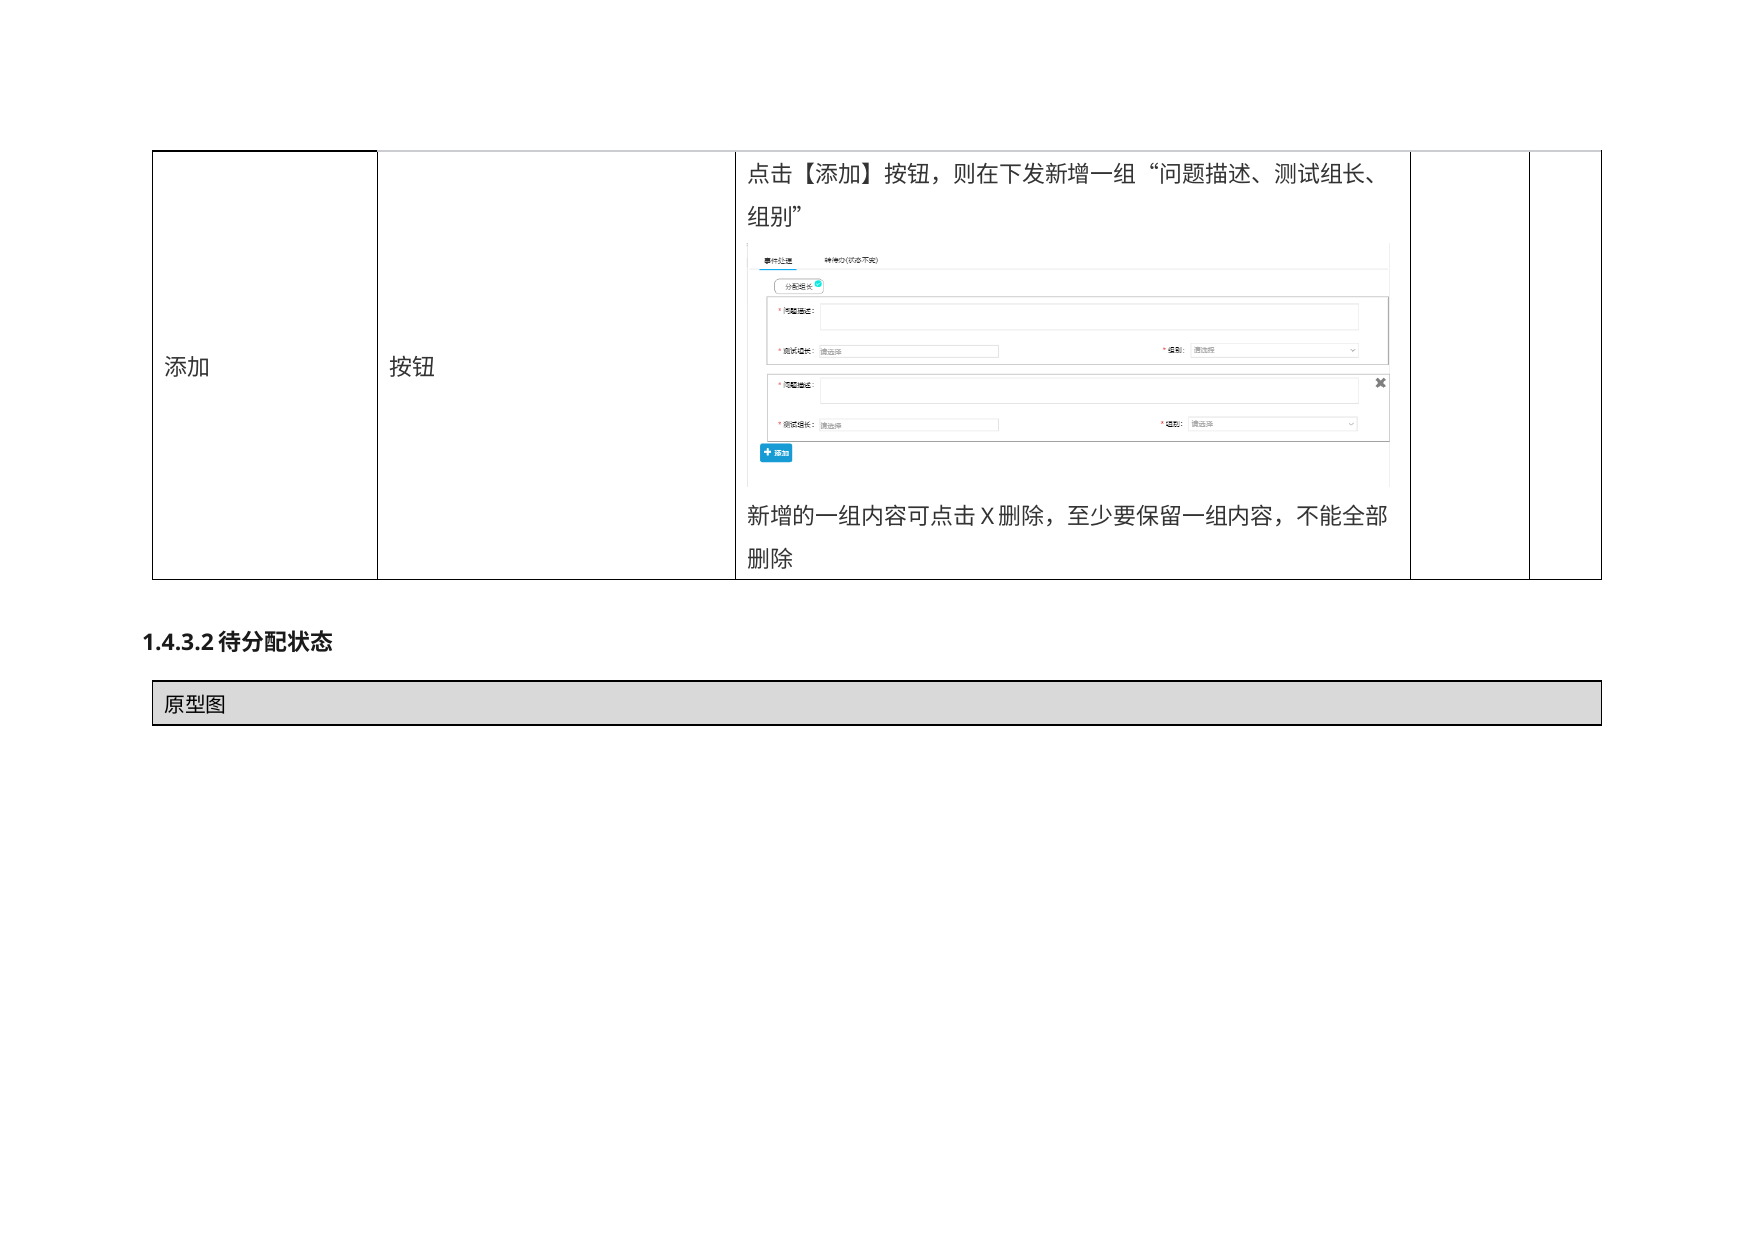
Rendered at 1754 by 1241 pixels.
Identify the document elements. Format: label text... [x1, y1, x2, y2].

table_cell 点击【添加】按钮，则在下发新增一组“问题描述、测试组长、组别” 新增的一组内容可点击X删除，至少要保留一组内容，不能全部删除 [736, 152, 1410, 579]
table_header 原型图 [153, 682, 1601, 724]
table_cell 按钮 [378, 152, 735, 579]
picture [746, 243, 1398, 487]
table_cell [1530, 152, 1601, 579]
table_cell [1411, 152, 1529, 579]
table_cell 添加 [153, 152, 377, 579]
subtitle 1.4.3.2待分配状态 [142, 624, 1612, 657]
